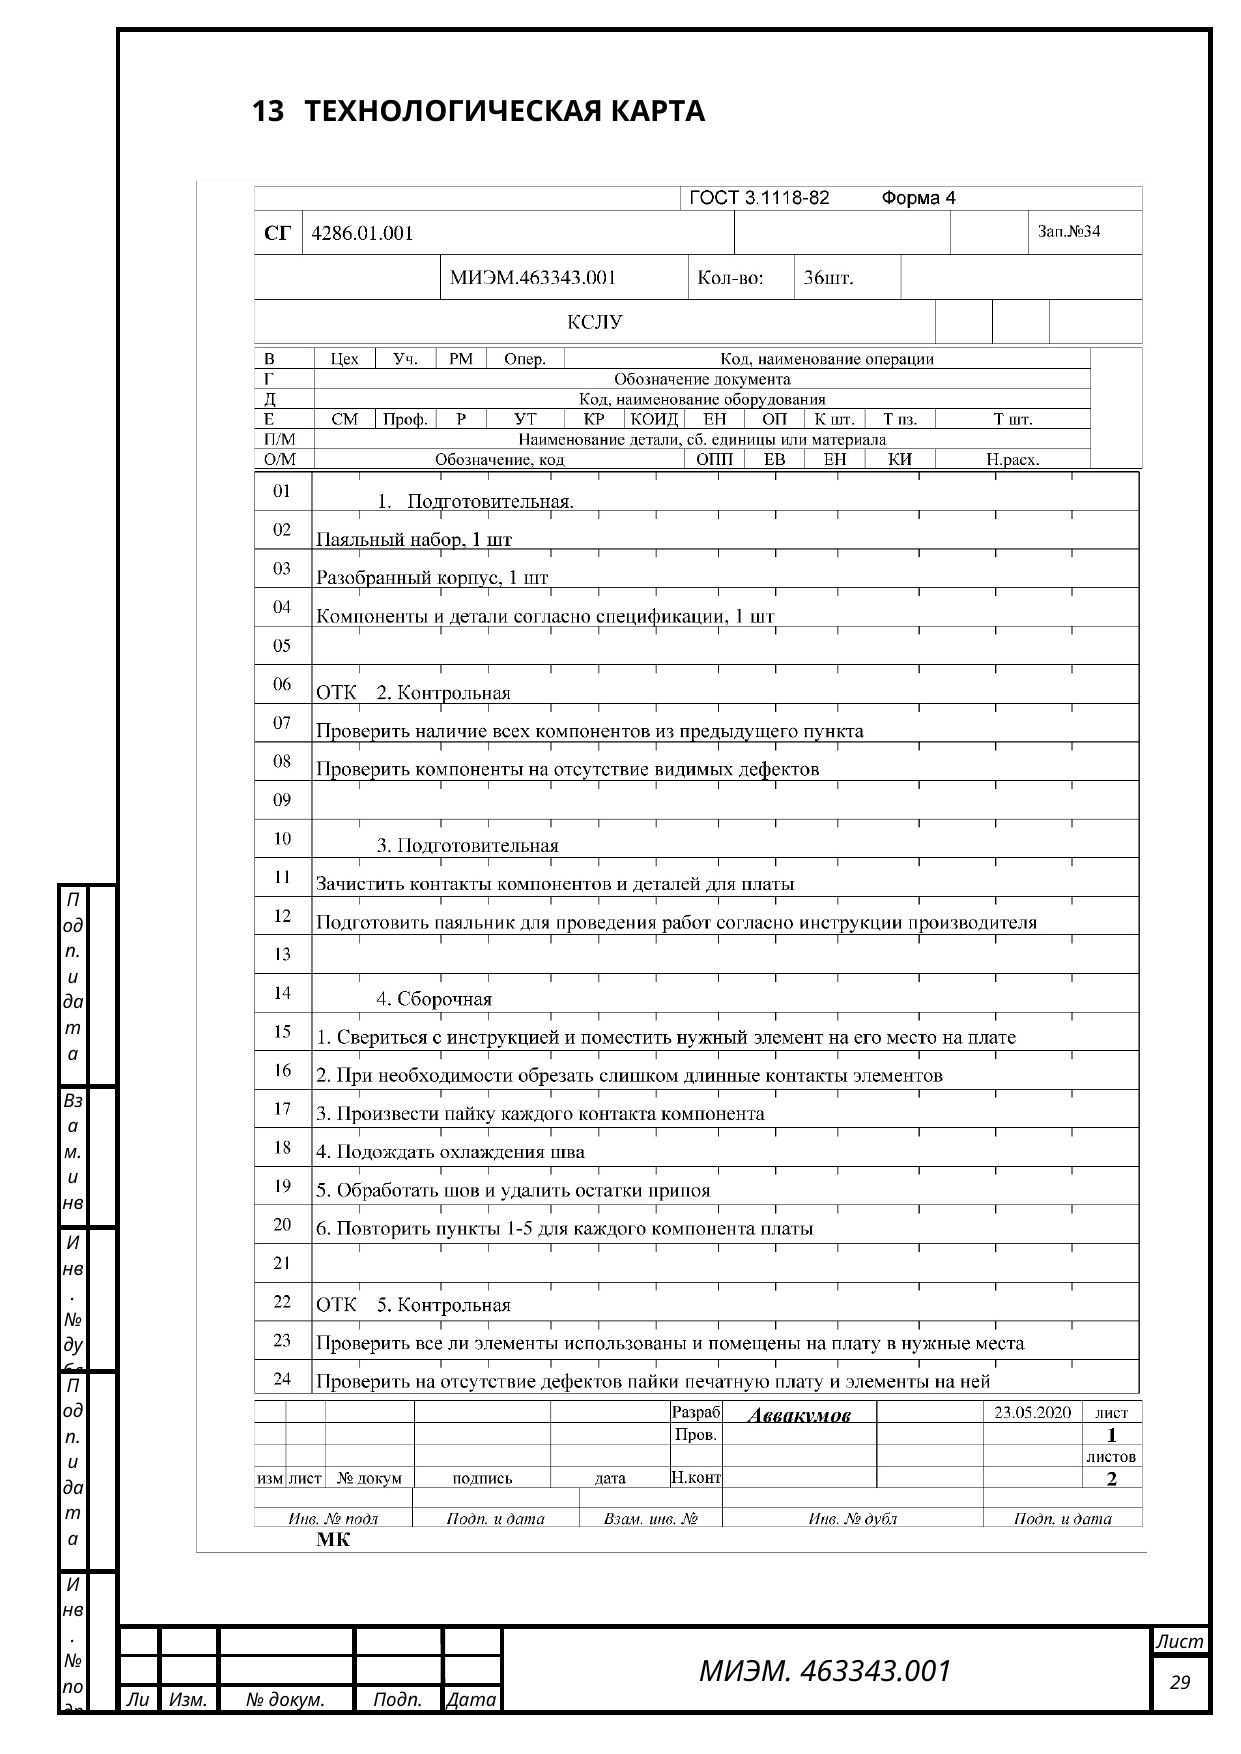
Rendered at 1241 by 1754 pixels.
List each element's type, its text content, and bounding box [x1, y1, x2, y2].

subtitle Технологическая карта [251, 91, 1181, 130]
picture [162, 155, 1180, 1595]
